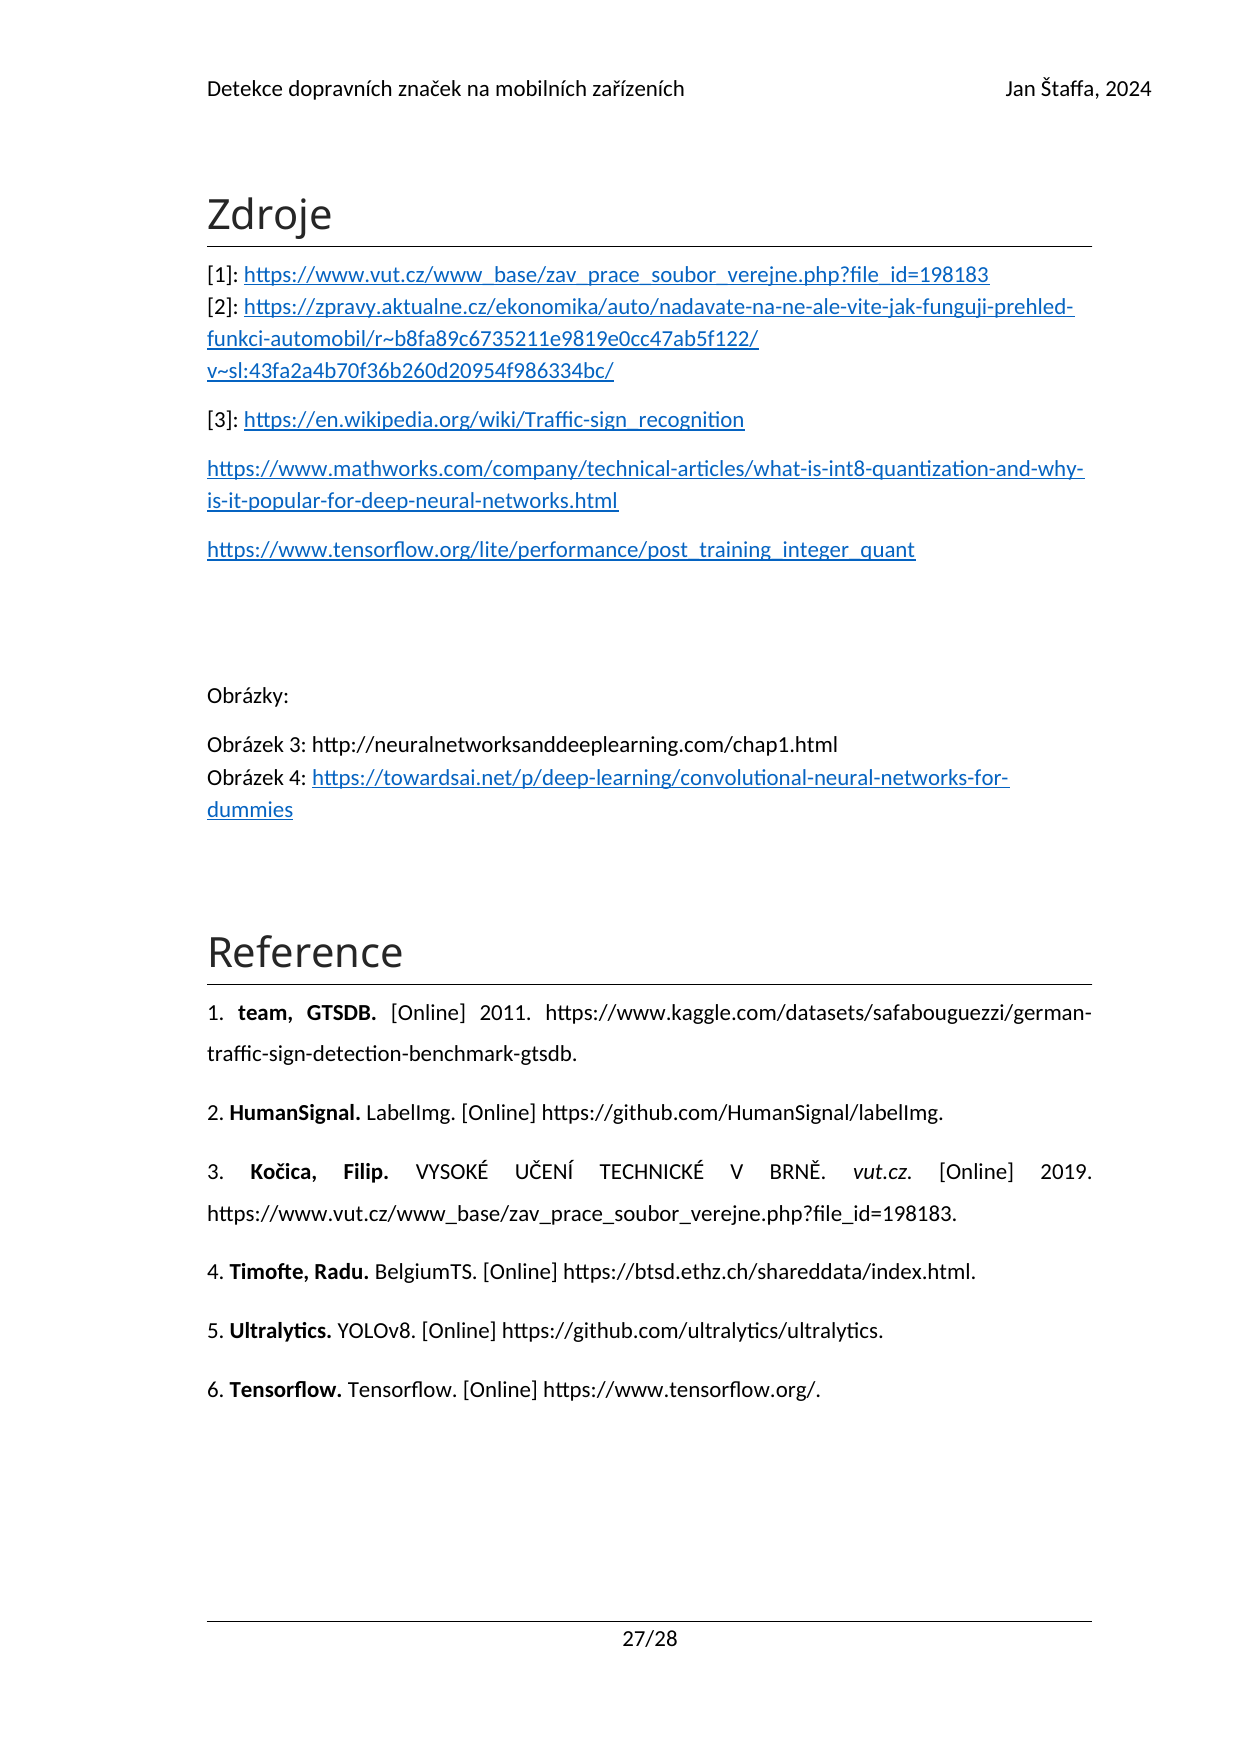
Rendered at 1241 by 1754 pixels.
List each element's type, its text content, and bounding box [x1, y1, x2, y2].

text [3]: https://en.wikipedia.org/wiki/Traffic-sign_recognition [207, 405, 1092, 433]
text Obrázky: [207, 682, 1092, 709]
text https://www.mathworks.com/company/technical-articles/what-is-int8-quantization-and-why-is-it-popular-for-deep-neural-networks.html [207, 454, 1092, 514]
subtitle Zdroje [207, 185, 1092, 246]
text https://www.tensorflow.org/lite/performance/post_training_integer_quant [207, 535, 1092, 563]
text [1]: https://www.vut.cz/www_base/zav_prace_soubor_verejne.php?file_id=198183 [2]: https://zpravy.aktualne.cz/ekonomika/auto/nadavate-na-ne-ale-vite-jak-funguji-prehled-funkci-automobil/r~b8fa89c6735211e9819e0cc47ab5f122/v~sl:43fa2a4b70f36b260d20954f986334bc/ [207, 260, 1092, 384]
text Obrázek 3: http://neuralnetworksanddeeplearning.com/chap1.html Obrázek 4: https://towardsai.net/p/deep-learning/convolutional-neural-networks-for-dummies [207, 730, 1092, 823]
